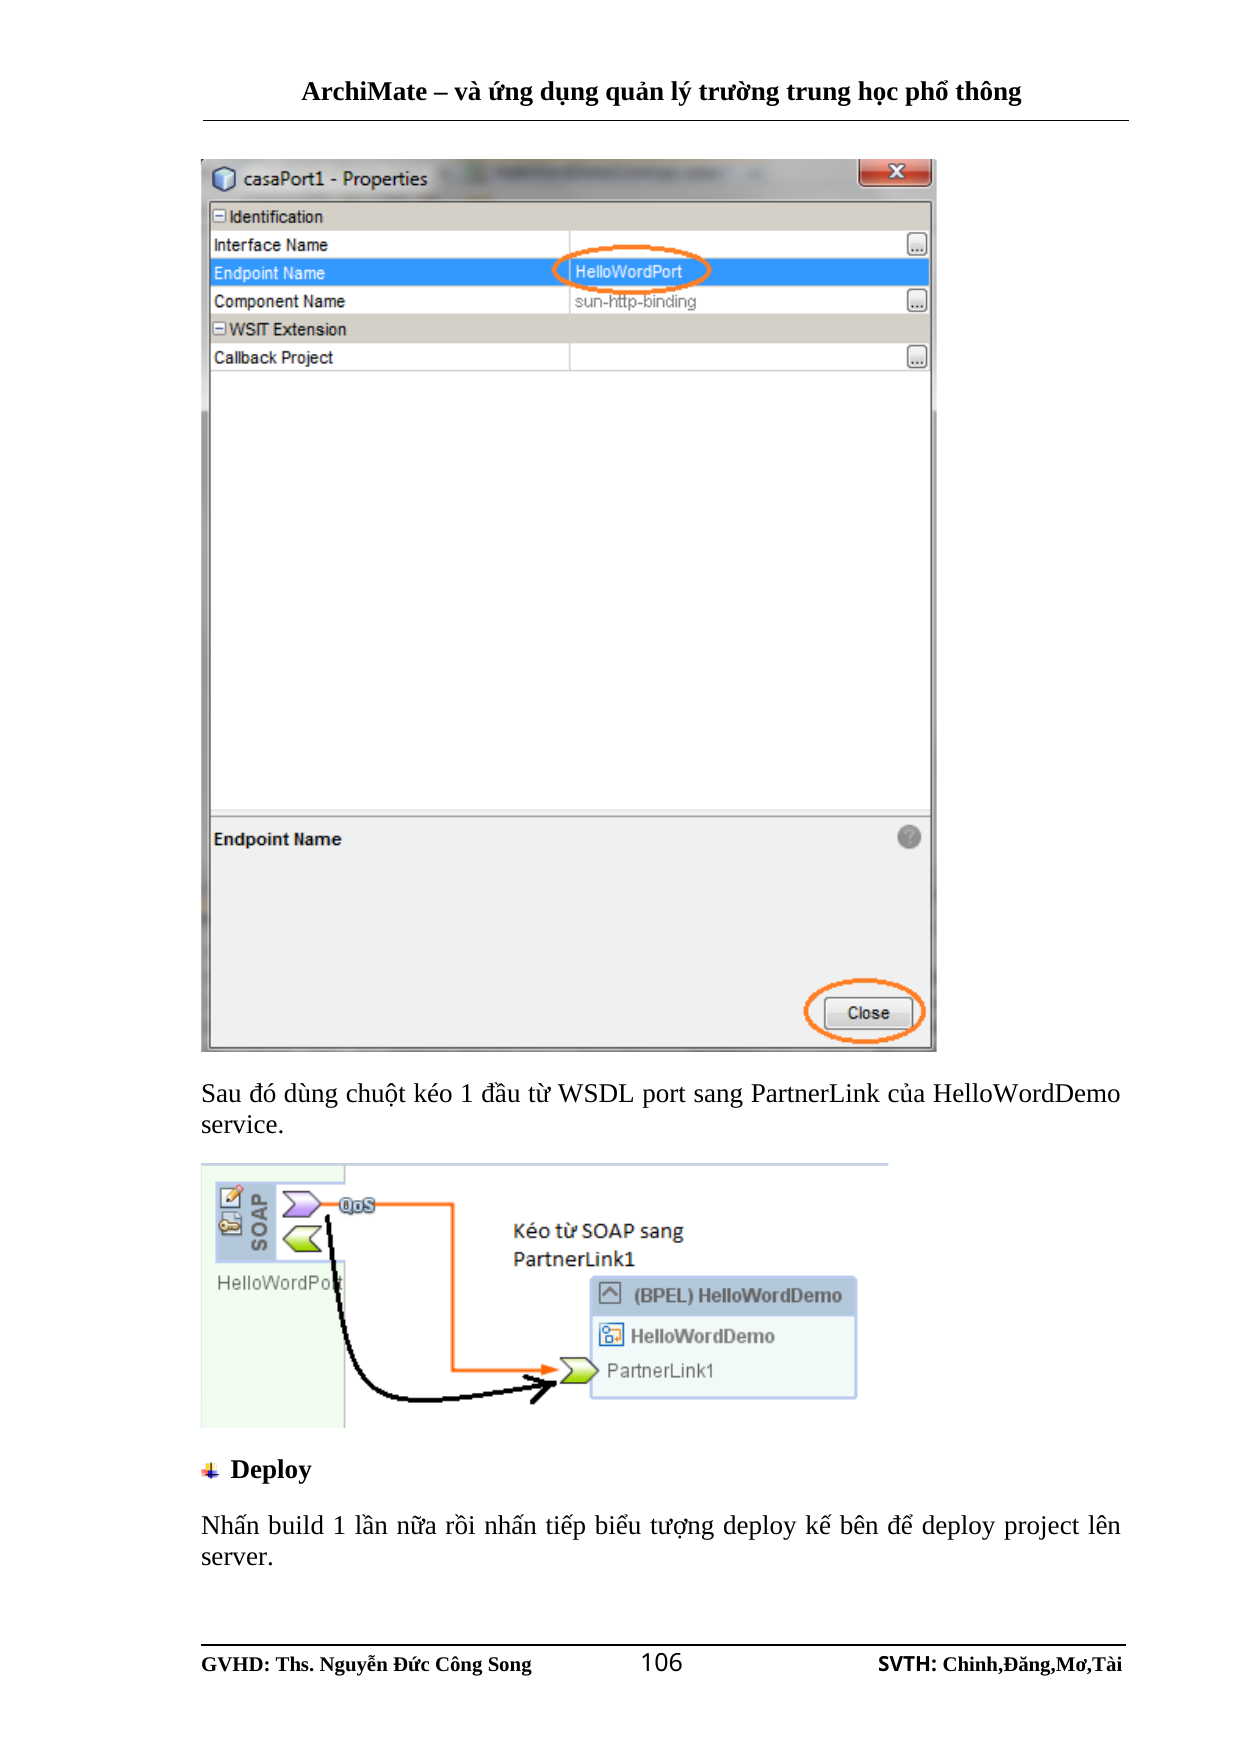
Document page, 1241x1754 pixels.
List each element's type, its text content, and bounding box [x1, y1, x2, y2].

text Deploy [201, 1453, 1122, 1484]
picture [200, 159, 937, 1052]
text Nhấn build 1 lần nữa rồi nhấn tiếp biểu tượng deploy kế bên để deploy project lên server. [201, 1509, 1122, 1571]
picture [200, 1163, 889, 1428]
picture [201, 1461, 219, 1479]
text Sau đó dùng chuột kéo 1 đầu từ WSDL port sang PartnerLink của HelloWordDemo service. [201, 1077, 1122, 1139]
